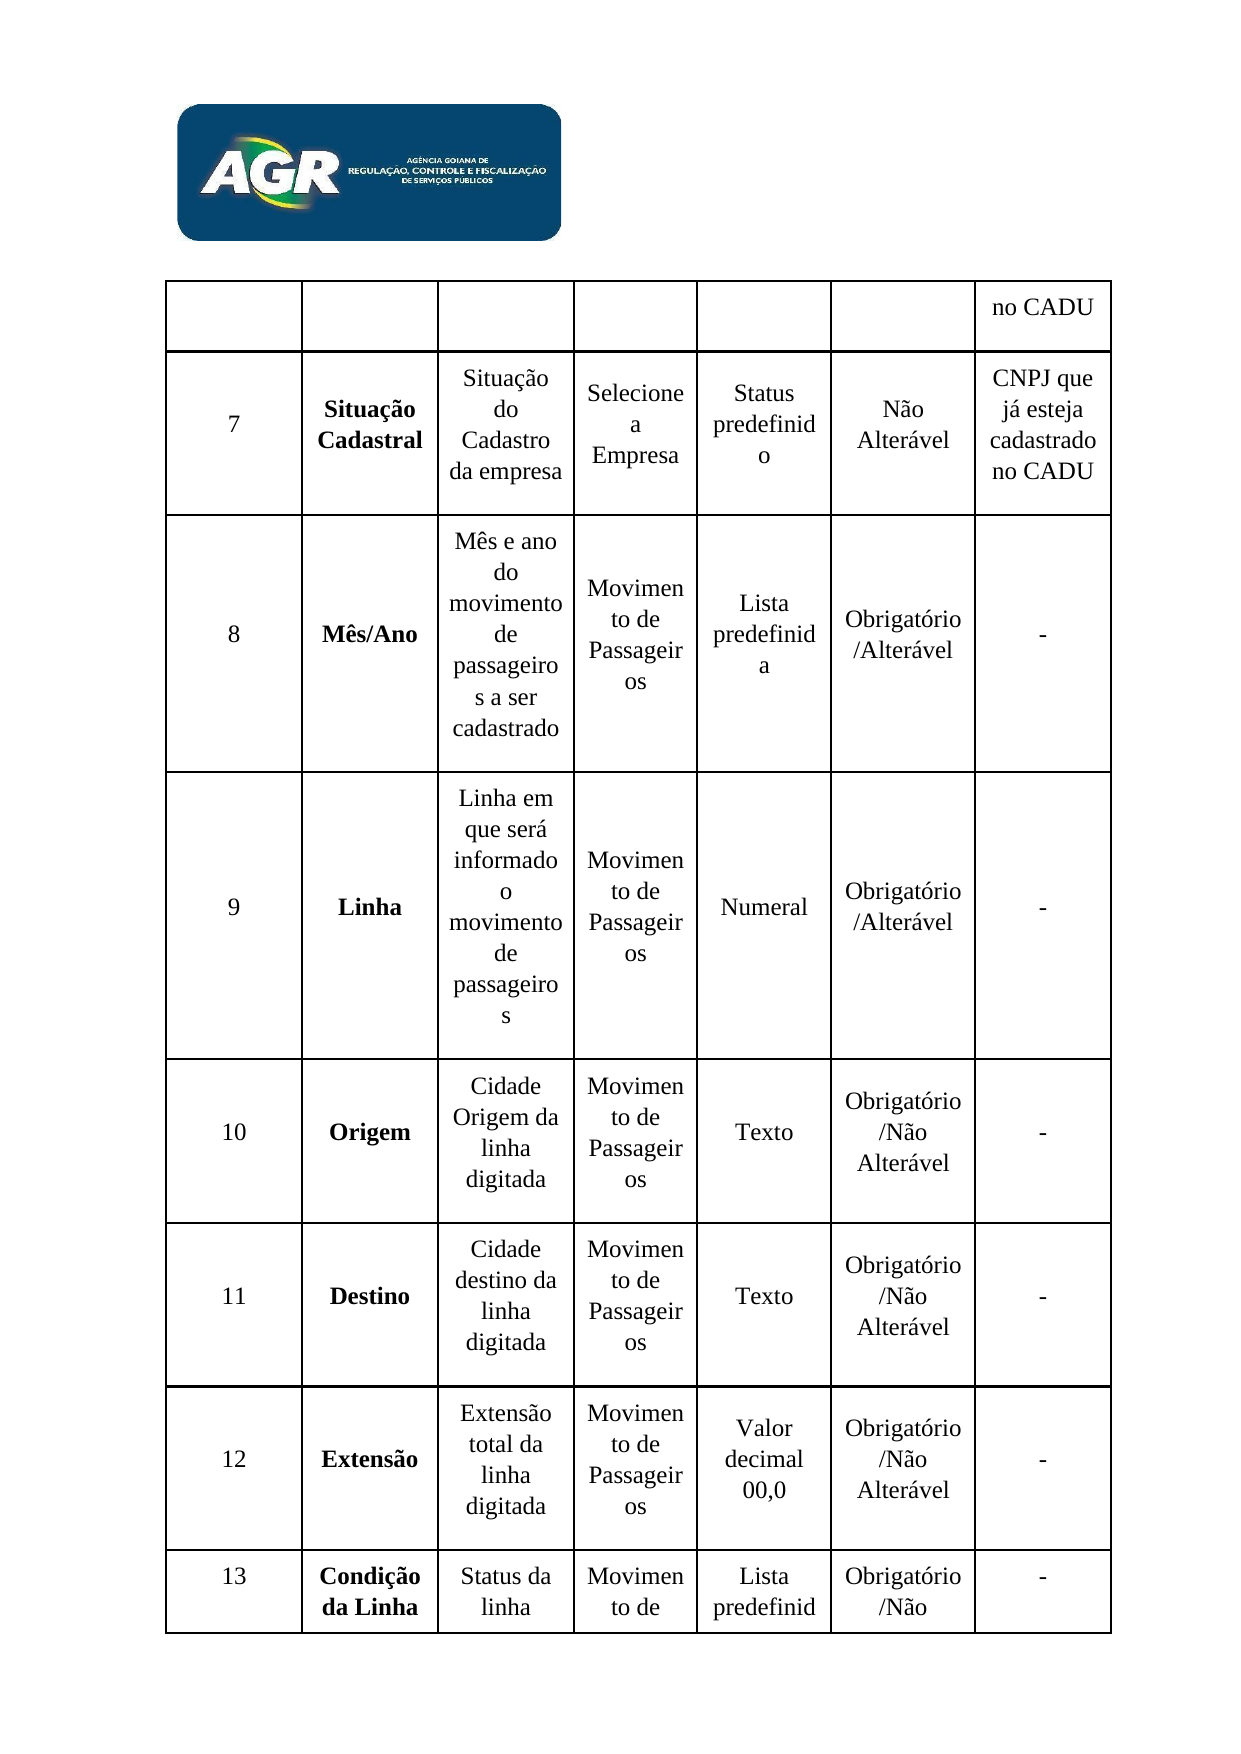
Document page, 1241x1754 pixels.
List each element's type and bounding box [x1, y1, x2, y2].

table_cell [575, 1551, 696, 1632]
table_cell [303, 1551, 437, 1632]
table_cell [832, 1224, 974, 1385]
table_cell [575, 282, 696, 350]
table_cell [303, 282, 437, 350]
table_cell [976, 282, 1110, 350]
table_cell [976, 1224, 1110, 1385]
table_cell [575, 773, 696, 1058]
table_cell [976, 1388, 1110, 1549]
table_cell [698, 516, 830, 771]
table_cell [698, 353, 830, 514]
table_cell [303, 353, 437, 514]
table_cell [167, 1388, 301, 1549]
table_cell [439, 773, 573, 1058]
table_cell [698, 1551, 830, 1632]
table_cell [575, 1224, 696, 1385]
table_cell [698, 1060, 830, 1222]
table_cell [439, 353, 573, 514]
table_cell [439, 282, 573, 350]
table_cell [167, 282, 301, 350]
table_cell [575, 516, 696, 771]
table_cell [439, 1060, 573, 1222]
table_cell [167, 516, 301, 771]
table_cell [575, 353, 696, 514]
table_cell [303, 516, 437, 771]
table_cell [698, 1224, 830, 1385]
picture [177, 104, 562, 241]
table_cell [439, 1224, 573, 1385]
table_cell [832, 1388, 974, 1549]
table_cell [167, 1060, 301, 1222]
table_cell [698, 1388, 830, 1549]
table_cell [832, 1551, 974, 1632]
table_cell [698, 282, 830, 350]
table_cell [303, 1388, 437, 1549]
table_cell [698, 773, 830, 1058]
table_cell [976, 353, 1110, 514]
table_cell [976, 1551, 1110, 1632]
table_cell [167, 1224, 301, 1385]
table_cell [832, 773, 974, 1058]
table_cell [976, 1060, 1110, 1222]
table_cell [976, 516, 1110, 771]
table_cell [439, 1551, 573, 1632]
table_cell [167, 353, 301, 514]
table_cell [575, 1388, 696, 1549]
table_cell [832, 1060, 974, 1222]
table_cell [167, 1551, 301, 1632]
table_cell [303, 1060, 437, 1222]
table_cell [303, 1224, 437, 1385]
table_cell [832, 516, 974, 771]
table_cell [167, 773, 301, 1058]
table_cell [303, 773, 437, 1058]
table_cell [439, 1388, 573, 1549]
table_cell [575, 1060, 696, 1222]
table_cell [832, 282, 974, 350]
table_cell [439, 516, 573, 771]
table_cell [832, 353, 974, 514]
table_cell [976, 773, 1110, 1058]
